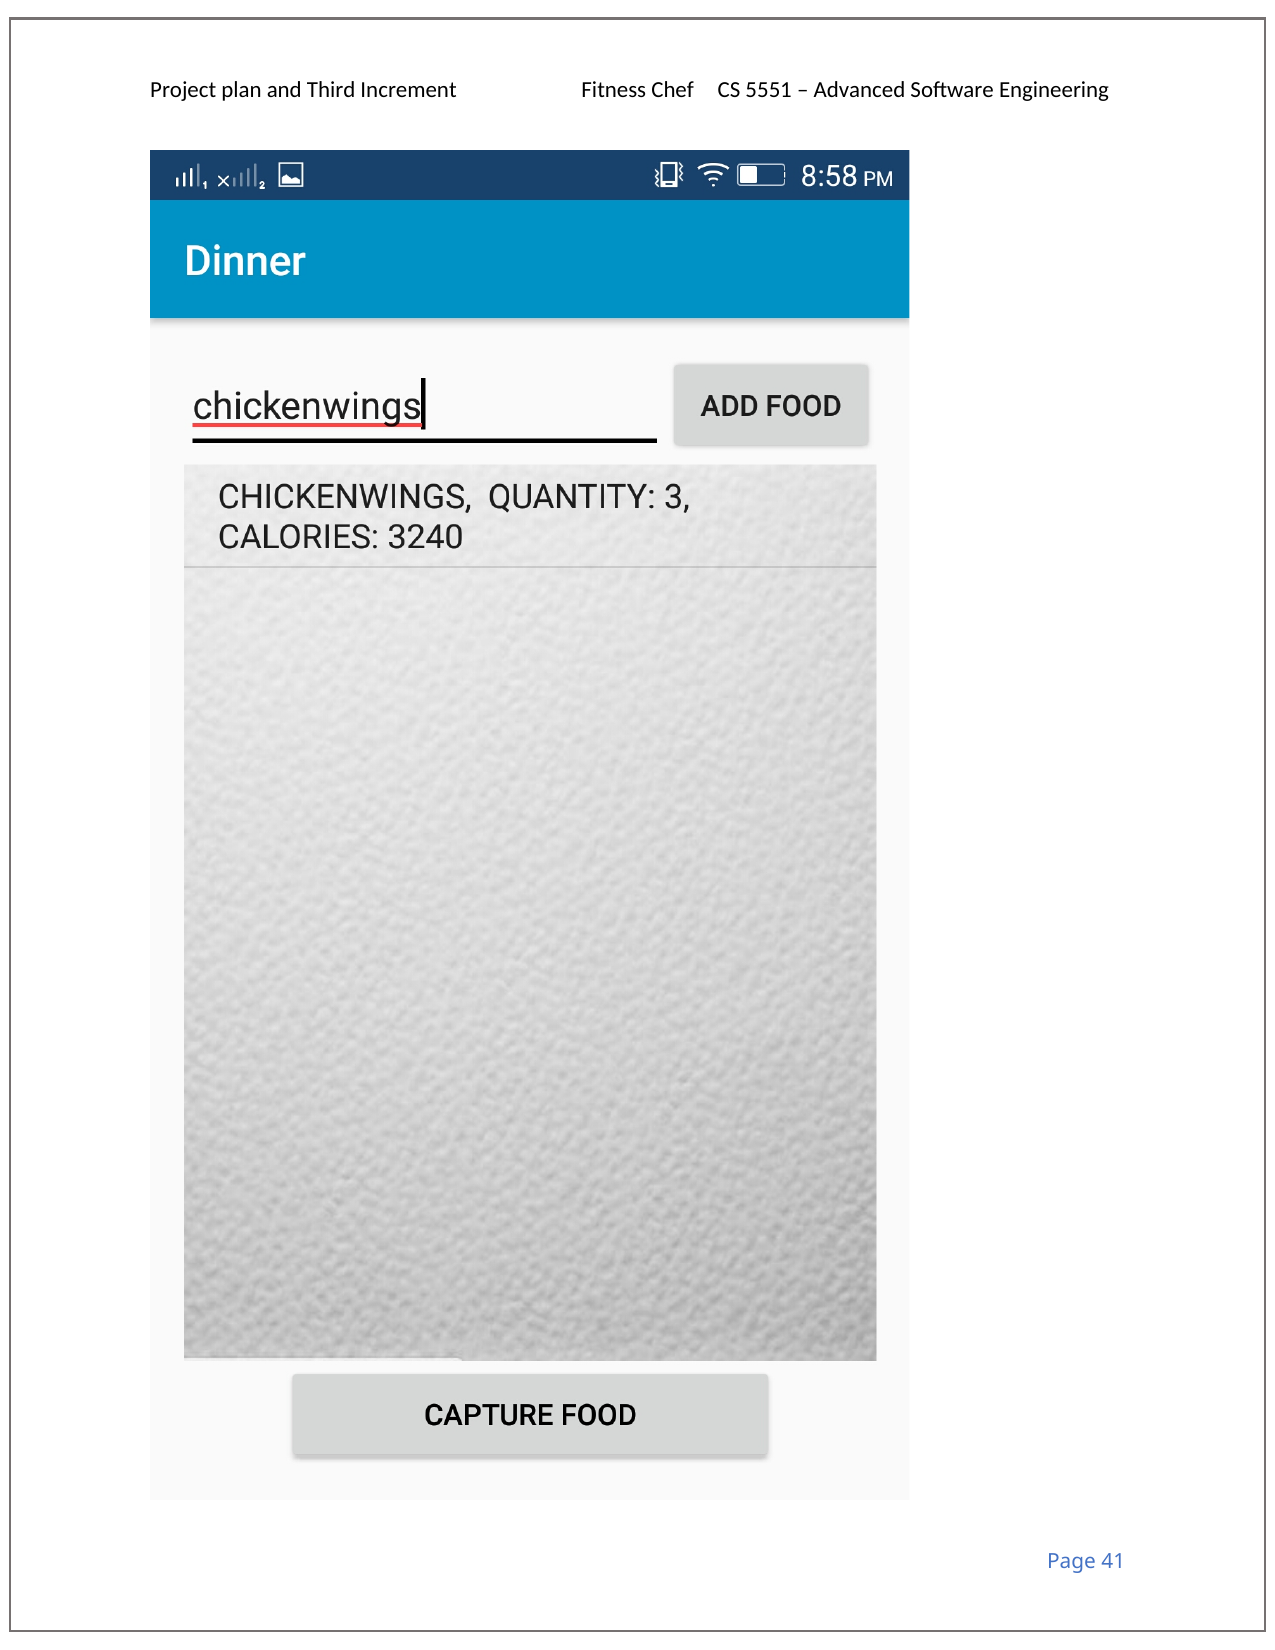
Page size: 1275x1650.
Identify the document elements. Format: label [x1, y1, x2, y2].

picture [225, 253, 243, 275]
picture [150, 319, 910, 1500]
picture [215, 253, 219, 275]
picture [150, 150, 910, 200]
picture [187, 245, 209, 275]
picture [248, 253, 266, 275]
picture [294, 253, 305, 275]
picture [270, 253, 290, 276]
